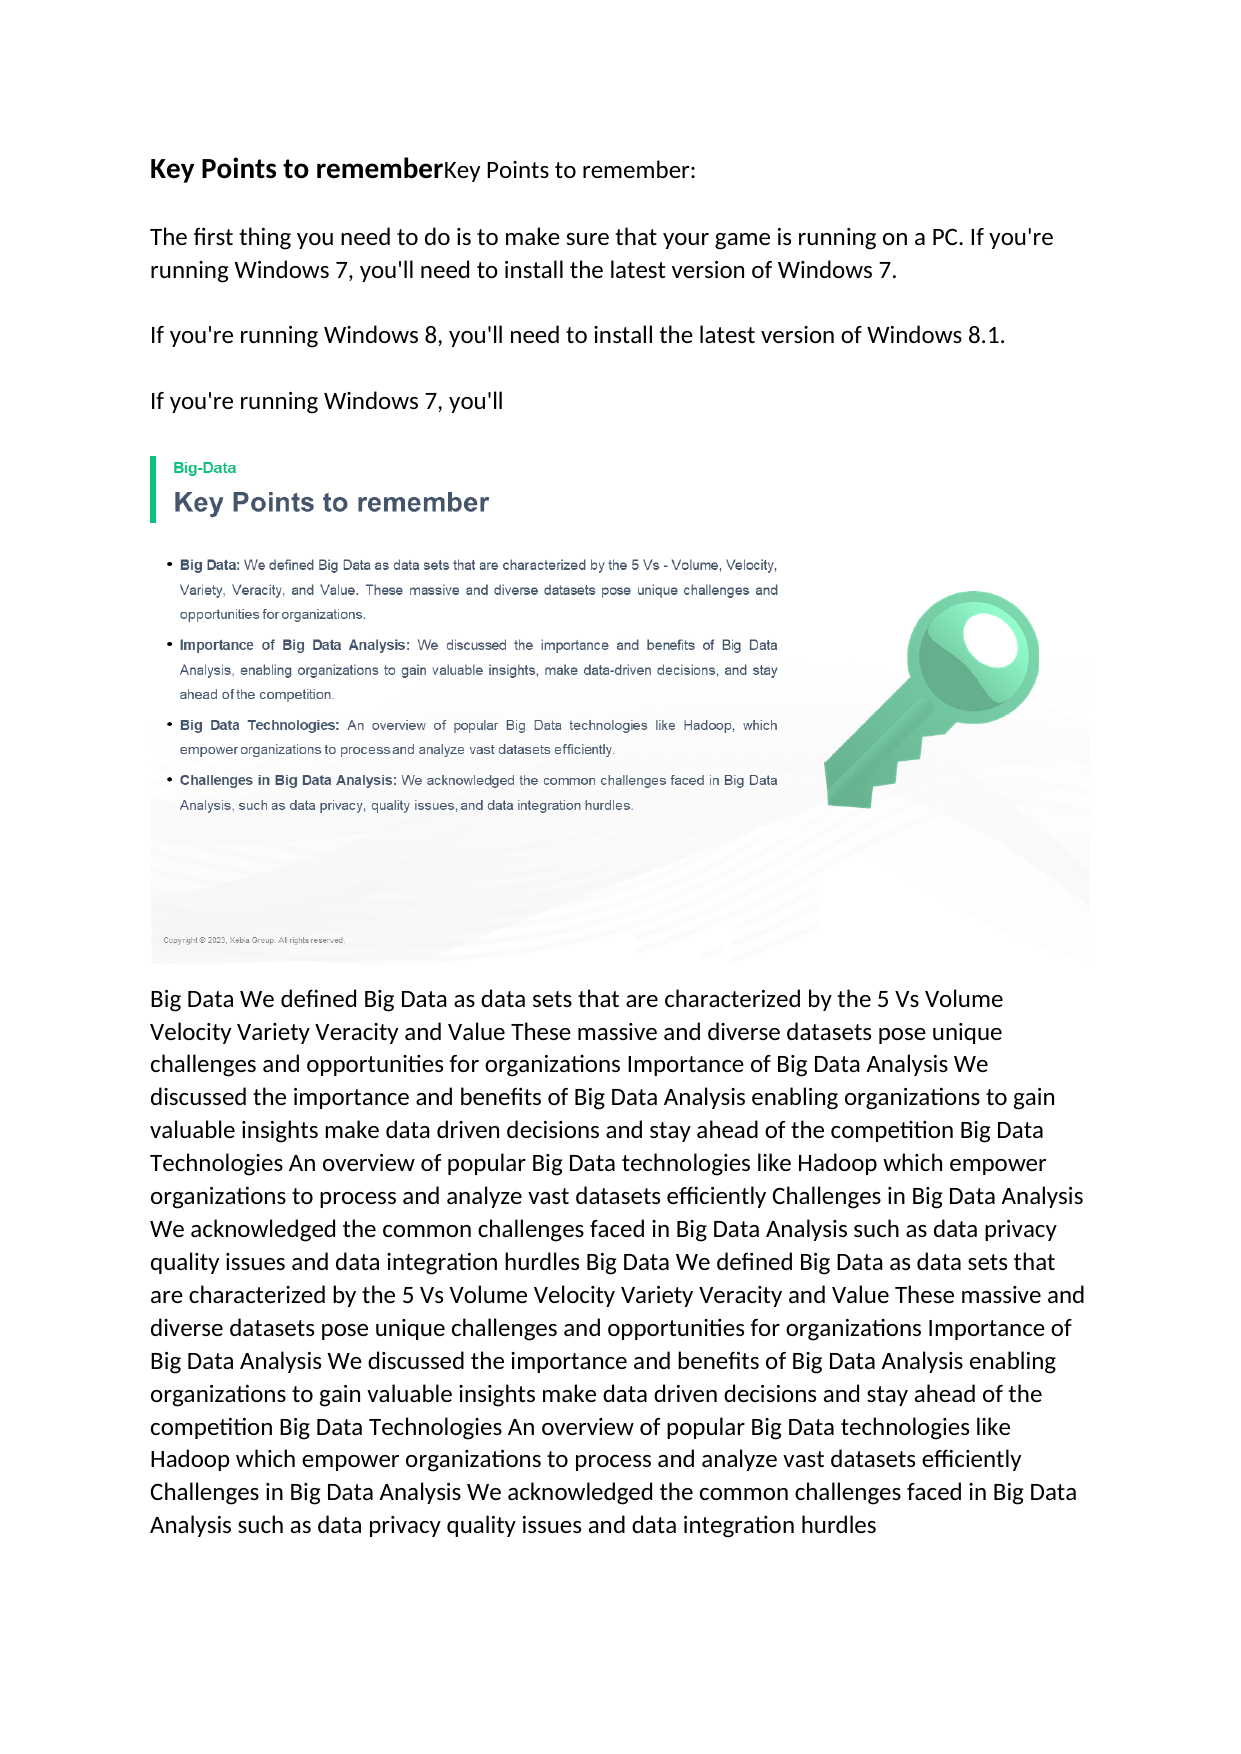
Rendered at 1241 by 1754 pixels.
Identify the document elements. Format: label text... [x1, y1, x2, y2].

text Key Points to rememberKey Points to remember: The first thing you need to do is to make sure that your game is running on a PC. If you're running Windows 7, you'll need to install the latest version of Windows 7. If you're running Windows 8, you'll need to install the latest version of Windows 8.1. If you're running Windows 7, you'll [150, 150, 1090, 416]
picture [150, 435, 1091, 964]
text Big Data We defined Big Data as data sets that are characterized by the 5 Vs Volume Velocity Variety Veracity and Value These massive and diverse datasets pose unique challenges and opportunities for organizations Importance of Big Data Analysis We discussed the importance and benefits of Big Data Analysis enabling organizations to gain valuable insights make data driven decisions and stay ahead of the competition Big Data Technologies An overview of popular Big Data technologies like Hadoop which empower organizations to process and analyze vast datasets efficiently Challenges in Big Data Analysis We acknowledged the common challenges faced in Big Data Analysis such as data privacy quality issues and data integration hurdles Big Data We defined Big Data as data sets that are characterized by the 5 Vs Volume Velocity Variety Veracity and Value These massive and diverse datasets pose unique challenges and opportunities for organizations Importance of Big Data Analysis We discussed the importance and benefits of Big Data Analysis enabling organizations to gain valuable insights make data driven decisions and stay ahead of the competition Big Data Technologies An overview of popular Big Data technologies like Hadoop which empower organizations to process and analyze vast datasets efficiently Challenges in Big Data Analysis We acknowledged the common challenges faced in Big Data Analysis such as data privacy quality issues and data integration hurdles [150, 983, 1090, 1540]
